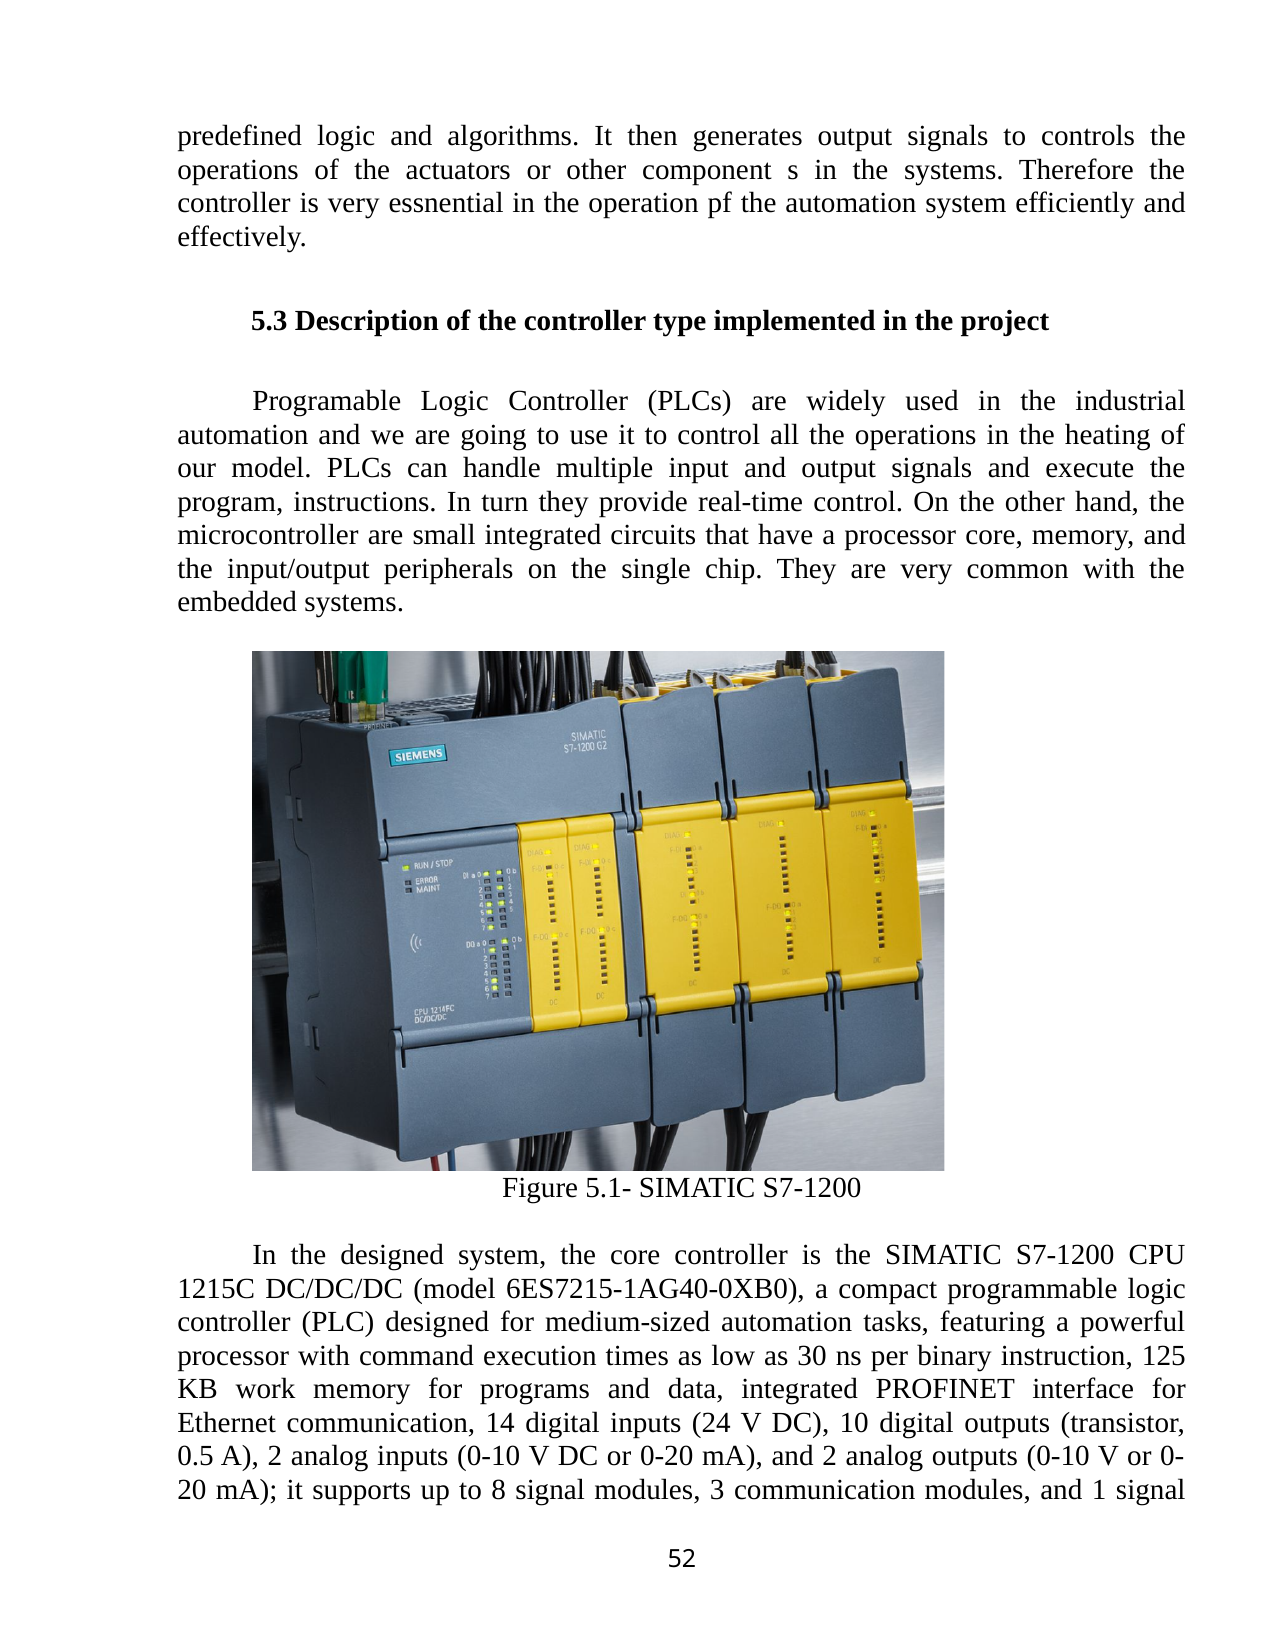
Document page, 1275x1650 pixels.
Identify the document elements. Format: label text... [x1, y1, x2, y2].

picture [252, 651, 945, 1171]
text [177, 1237, 1186, 1506]
text Programable Logic Controller (PLCs) are widely used in the industrial automation and we are going to use it to control all the operations in the heating of our model. PLCs can handle multiple input and output signals and execute the program, instructions. In turn they provide real-time control. On the other hand, the microcontroller are small integrated circuits that have a processor core, memory, and the input/output peripherals on the single chip. They are very common with the embedded systems. [177, 383, 1186, 618]
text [177, 118, 1186, 253]
text Figure 5.1- SIMATIC S7-1200 [177, 1170, 1186, 1204]
subtitle 5.3 Description of the controller type implemented in the project [177, 303, 1186, 336]
